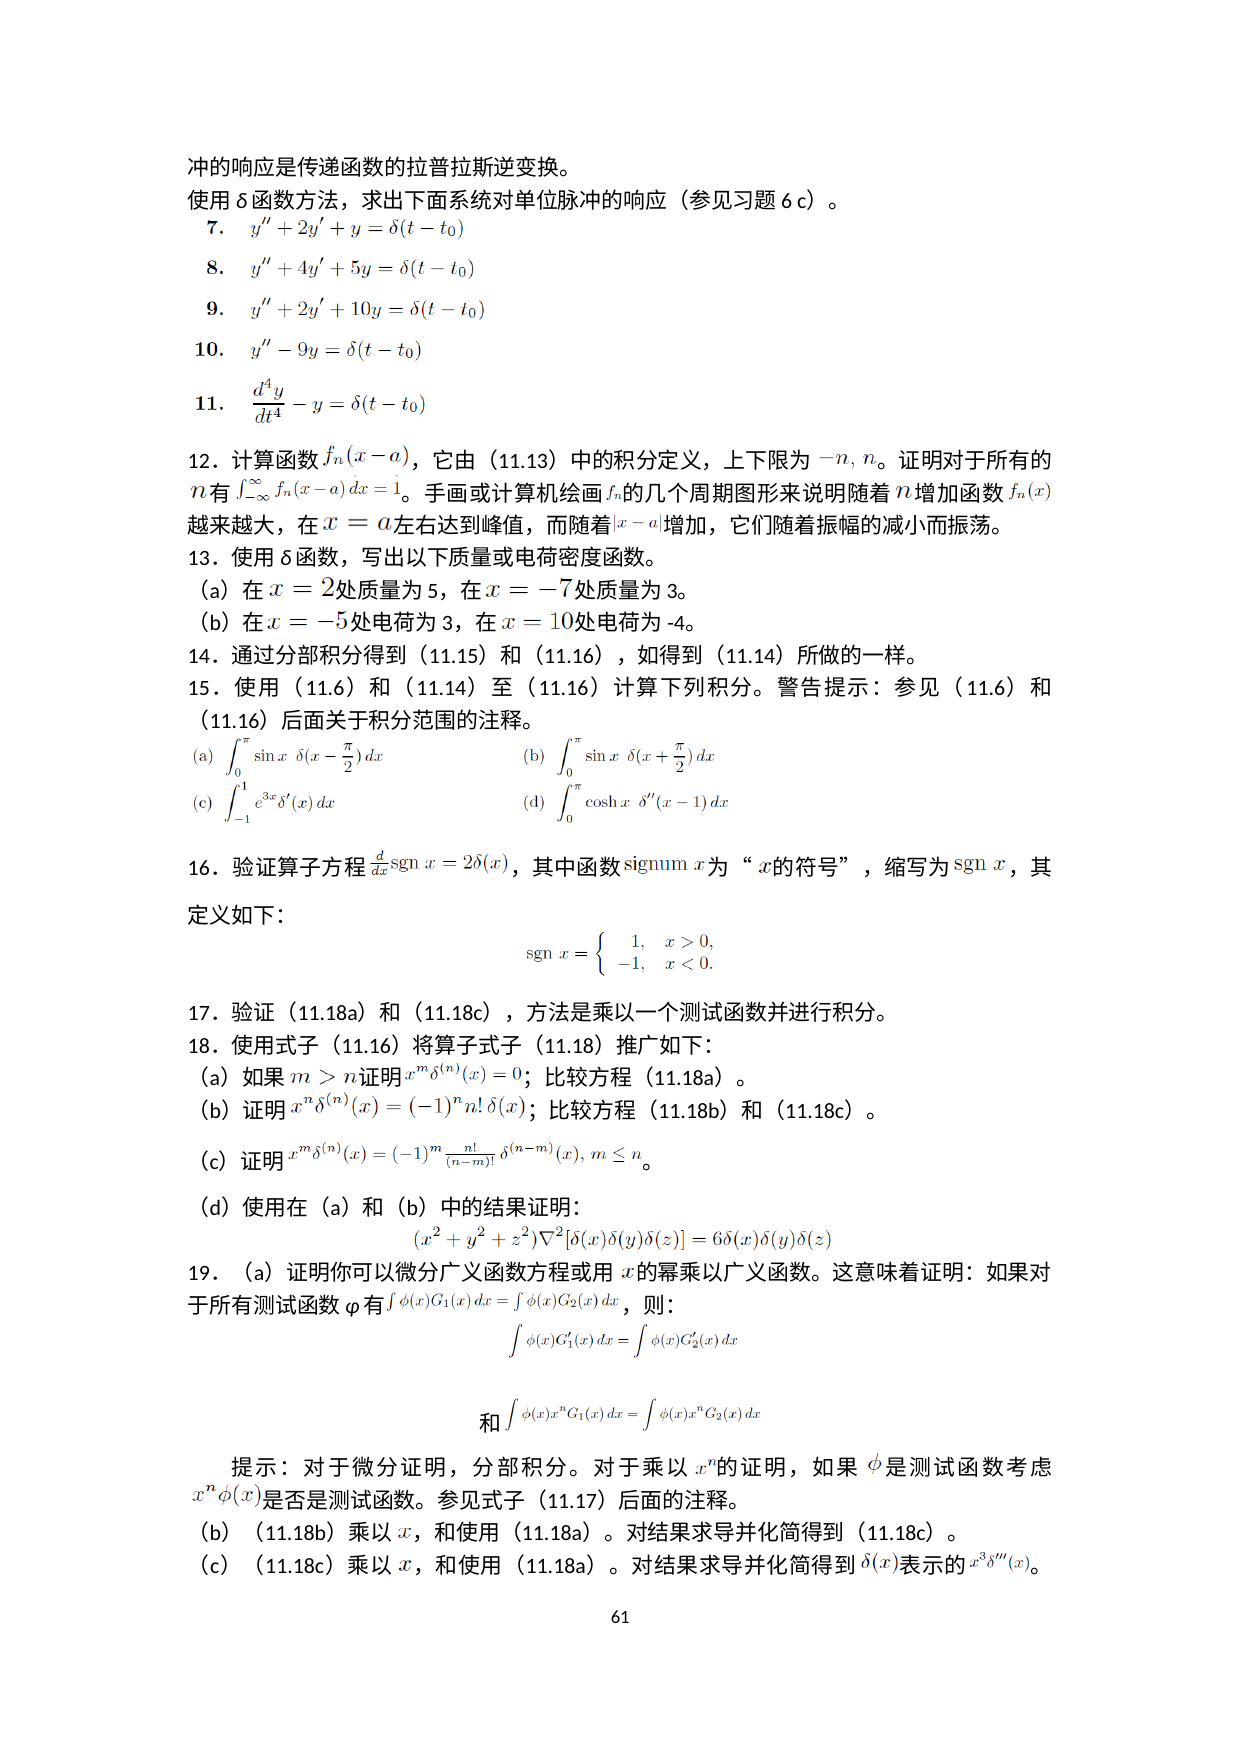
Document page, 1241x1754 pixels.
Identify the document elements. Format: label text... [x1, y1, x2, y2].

text 19．（a）证明你可以微分广义函数方程或用的幂乘以广义函数。这意味着证明：如果对于所有测试函数φ有，则： [187, 1255, 1053, 1320]
picture [187, 215, 489, 426]
text 16．验证算子方程，其中函数为“的符号”，缩写为，其定义如下： [187, 832, 1053, 930]
text 12．计算函数，它由（11.13）中的积分定义，上下限为。证明对于所有的有。手画或计算机绘画的几个周期图形来说明随着增加函数越来越大，在左右达到峰值，而随着增加，它们随着振幅的减小而振荡。 [187, 442, 1053, 540]
picture [286, 1092, 527, 1119]
text 17．验证（11.18a）和（11.18c），方法是乘以一个测试函数并进行积分。 [187, 995, 1053, 1027]
text 18．使用式子（11.16）将算子式子（11.18）推广如下： [187, 1027, 1053, 1060]
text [187, 1547, 1053, 1580]
picture [482, 574, 575, 599]
text （a）在处质量为5，在处质量为3。 [187, 572, 1053, 605]
picture [856, 1549, 900, 1574]
text （b）在处电荷为3，在处电荷为 -4。 [187, 605, 1053, 637]
picture [1004, 480, 1053, 502]
picture [612, 511, 664, 534]
picture [892, 481, 915, 502]
picture [967, 1549, 1031, 1574]
picture [604, 480, 622, 502]
picture [752, 857, 773, 876]
picture [621, 853, 708, 876]
picture [501, 1320, 740, 1360]
text （a）如果证明；比较方程（11.18a）。 [187, 1060, 1053, 1092]
picture [402, 1063, 523, 1086]
text （c）证明。 [187, 1125, 1053, 1190]
picture [811, 452, 877, 469]
picture [284, 1138, 643, 1170]
picture [318, 508, 394, 534]
text 13．使用δ函数，写出以下质量或电荷密度函数。 [187, 540, 1053, 572]
picture [861, 1450, 886, 1476]
text 14．通过分部积分得到（11.15）和（11.16），如得到（11.14）所做的一样。 [187, 637, 1053, 670]
text （b）证明；比较方程（11.18b）和（11.18c）。 [187, 1092, 1053, 1125]
picture [187, 481, 210, 502]
picture [496, 611, 575, 631]
text （d）使用在（a）和（b）中的结果证明： [187, 1190, 1053, 1222]
text 使用δ函数方法，求出下面系统对单位脉冲的响应（参见习题6 c）。 [187, 182, 1053, 215]
text 和 [187, 1385, 1053, 1450]
picture [366, 848, 510, 876]
text 15．使用（11.6）和（11.14）至（11.16）计算下列积分。警告提示：参见（11.6）和（11.16）后面关于积分范围的注释。 [187, 670, 1053, 735]
picture [231, 475, 402, 502]
picture [187, 1482, 263, 1509]
picture [285, 1063, 359, 1086]
picture [263, 572, 336, 599]
picture [692, 1457, 717, 1476]
picture [615, 1263, 636, 1281]
picture [264, 607, 350, 631]
picture [385, 1289, 622, 1314]
picture [521, 930, 719, 979]
text （b）（11.18b）乘以，和使用（11.18a）。对结果求导并化简得到（11.18c）。 [187, 1515, 1053, 1547]
picture [392, 1556, 413, 1574]
picture [408, 1222, 832, 1254]
picture [391, 1523, 413, 1541]
text 提示：对于微分证明，分部积分。对于乘以的证明，如果是测试函数考虑是否是测试函数。参见式子（11.17）后面的注释。 [187, 1450, 1053, 1515]
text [187, 150, 1053, 182]
picture [501, 1397, 762, 1432]
picture [187, 735, 733, 827]
picture [951, 853, 1009, 876]
picture [319, 442, 411, 469]
